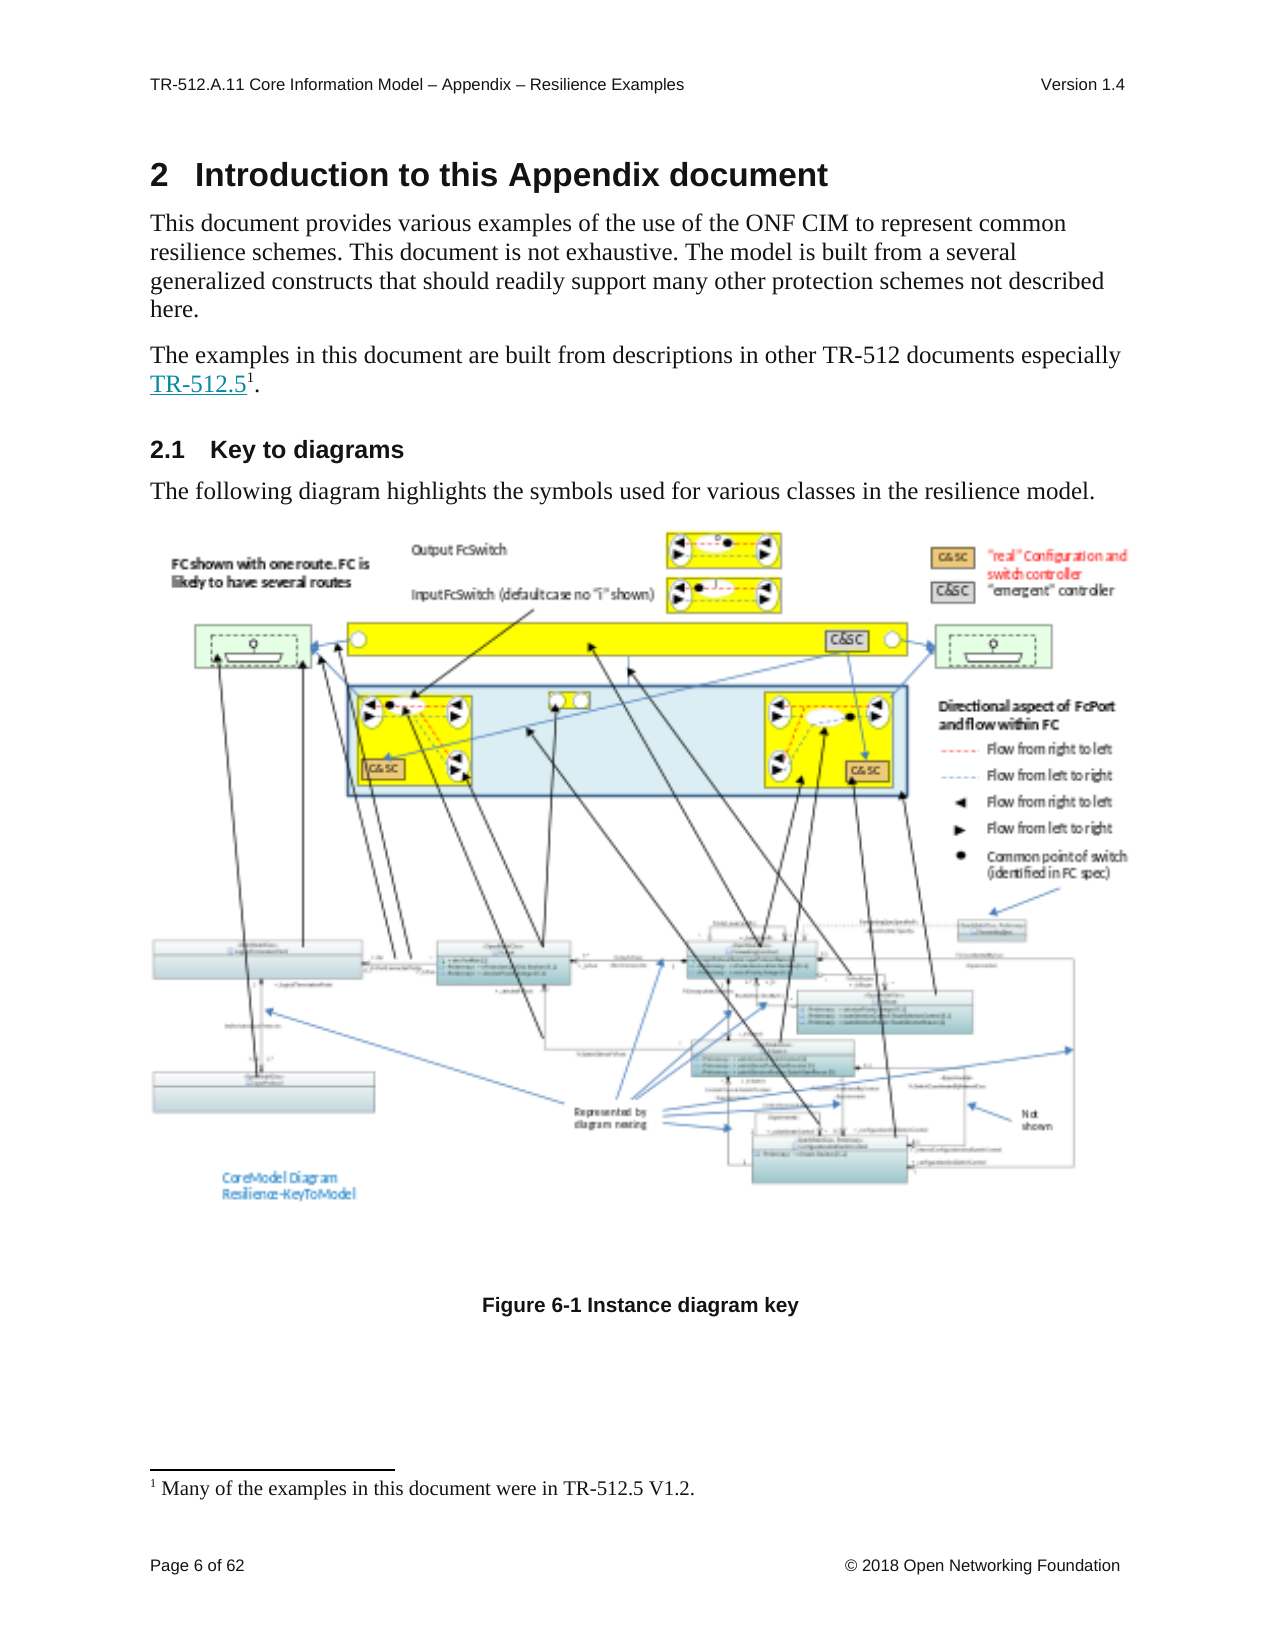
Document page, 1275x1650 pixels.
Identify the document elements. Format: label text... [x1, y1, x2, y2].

text The examples in this document are built from descriptions in other TR-512 documents especially TR-512.5. [150, 340, 1125, 397]
subtitle Introduction to this Appendix document [150, 150, 1125, 196]
subtitle Key to diagrams [150, 435, 1125, 464]
text The following diagram highlights the symbols used for various classes in the resilience model. [150, 476, 1125, 505]
text This document provides various examples of the use of the ONF CIM to represent common resilience schemes. This document is not exhaustive. The model is built from a several generalized constructs that should readily support many other protection schemes not described here. [150, 208, 1125, 323]
